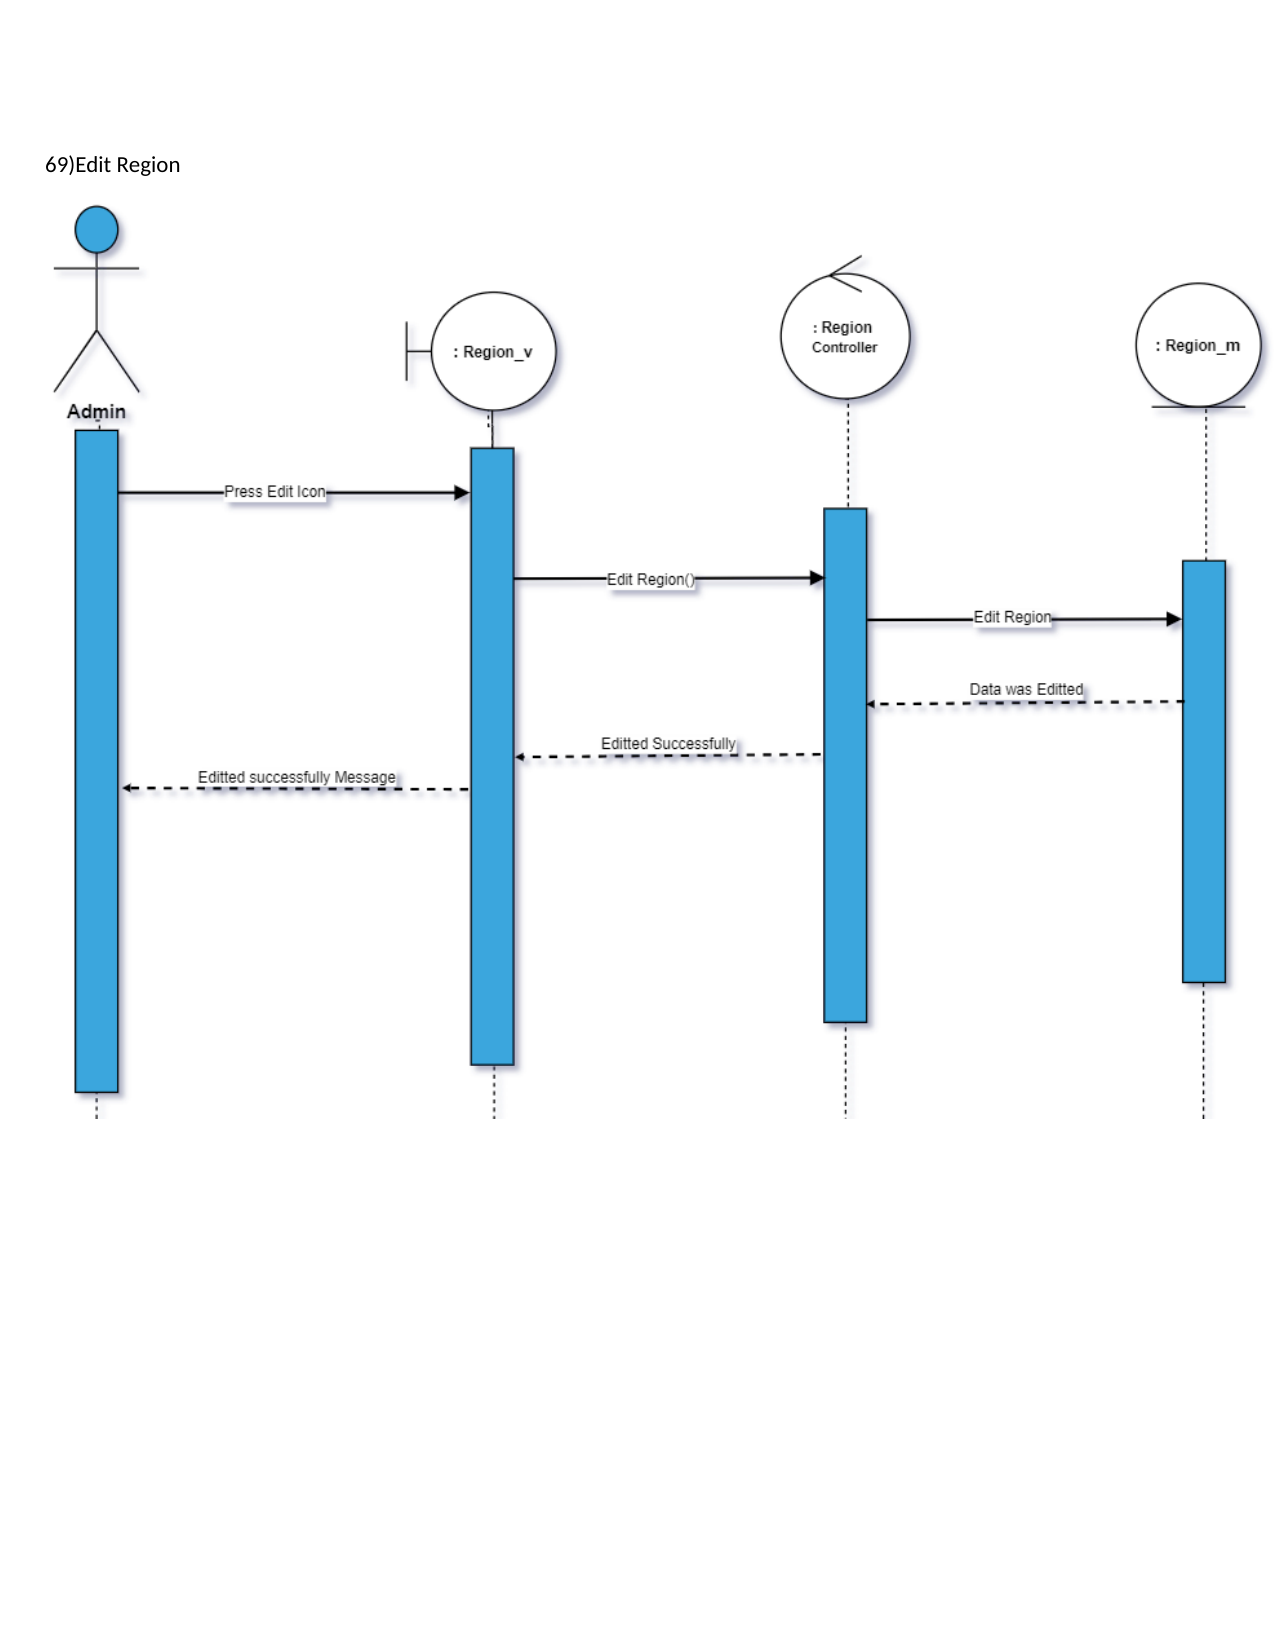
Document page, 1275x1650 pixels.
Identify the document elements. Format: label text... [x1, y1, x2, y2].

text 69)Edit Region [45, 150, 1200, 178]
picture [45, 196, 1275, 1119]
